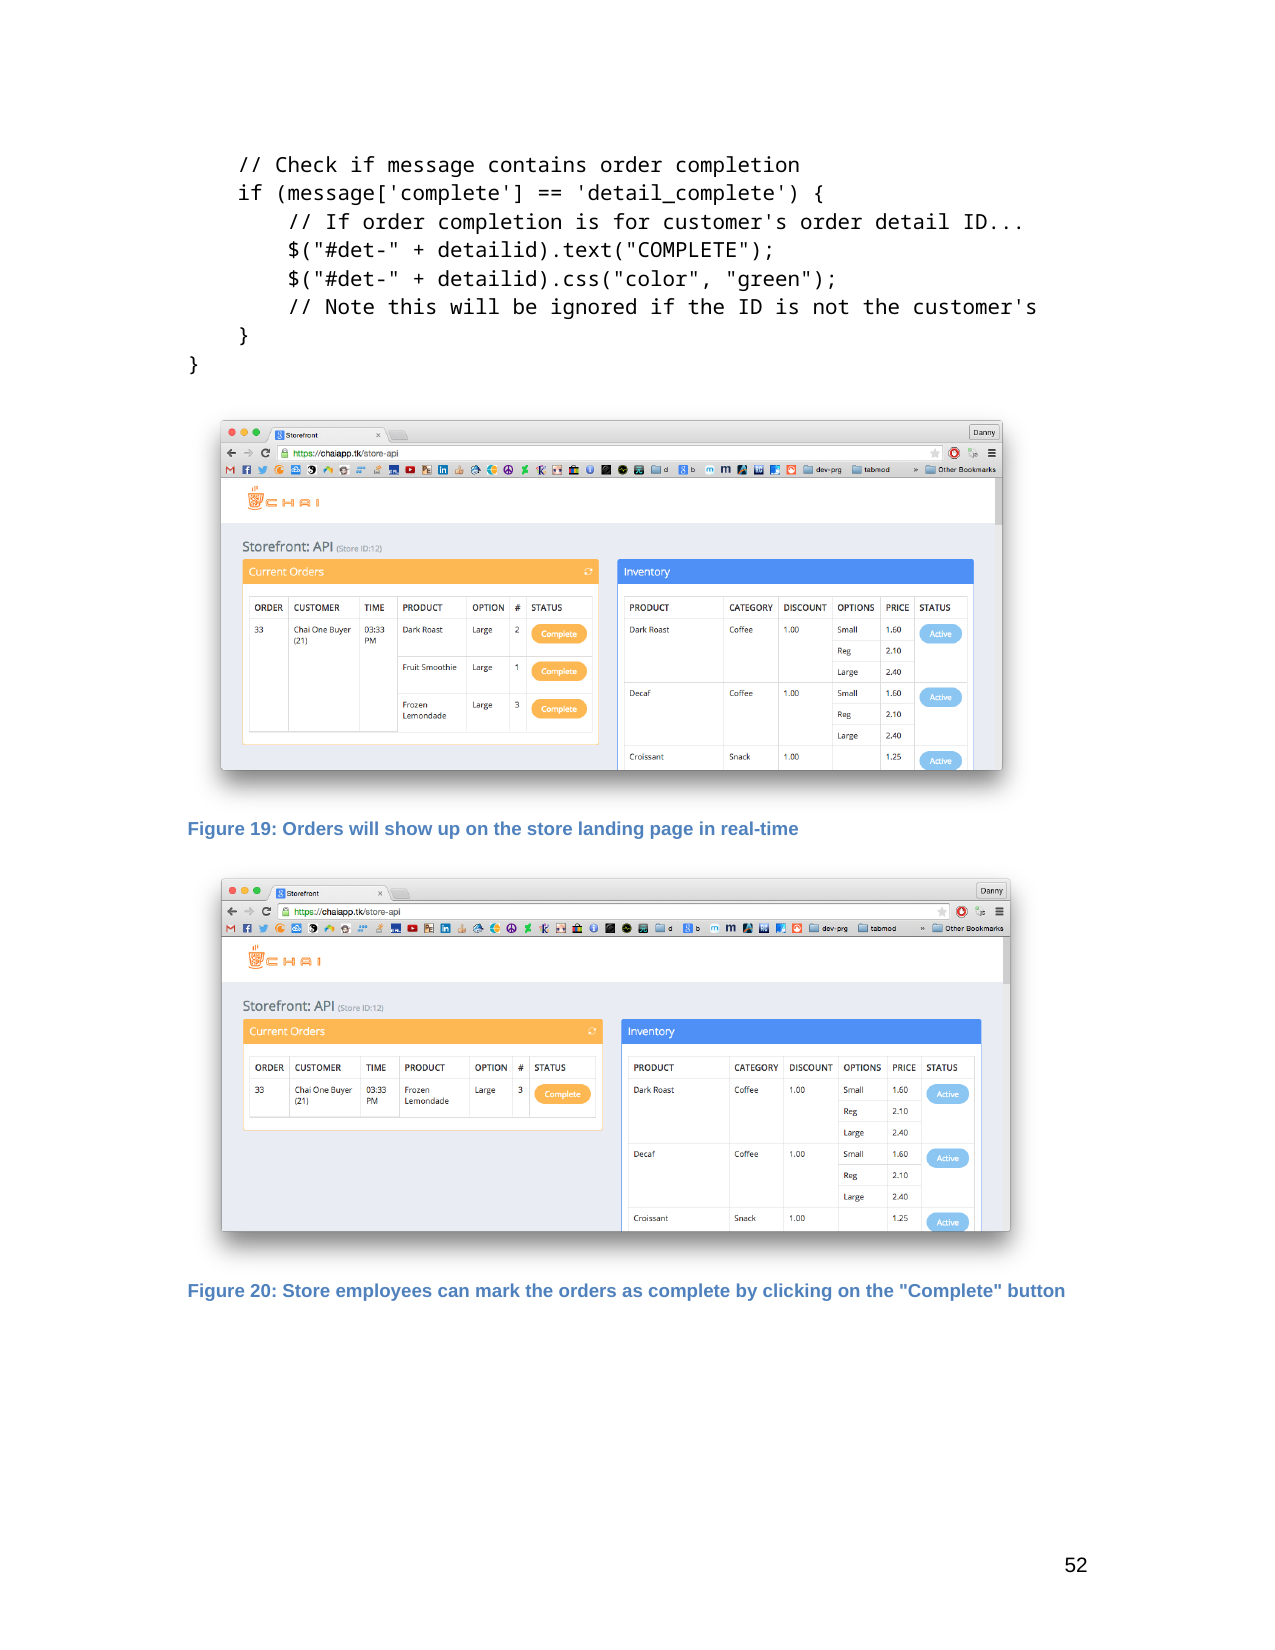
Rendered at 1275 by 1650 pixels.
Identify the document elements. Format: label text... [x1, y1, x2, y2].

picture [187, 860, 1043, 1280]
text if (message['complete'] == 'detail_complete') { [187, 178, 1087, 207]
text $("#det-" + detailid).text("COMPLETE"); [187, 235, 1087, 264]
text // Check if message contains order completion [187, 150, 1087, 178]
text // If order completion is for customer's order detail ID... [187, 207, 1087, 235]
text } [187, 321, 1087, 349]
text $("#det-" + detailid).css("color", "green"); [187, 264, 1087, 292]
text } [187, 349, 1087, 377]
picture [187, 401, 1036, 818]
text // Note this will be ignored if the ID is not the customer's [187, 292, 1087, 321]
